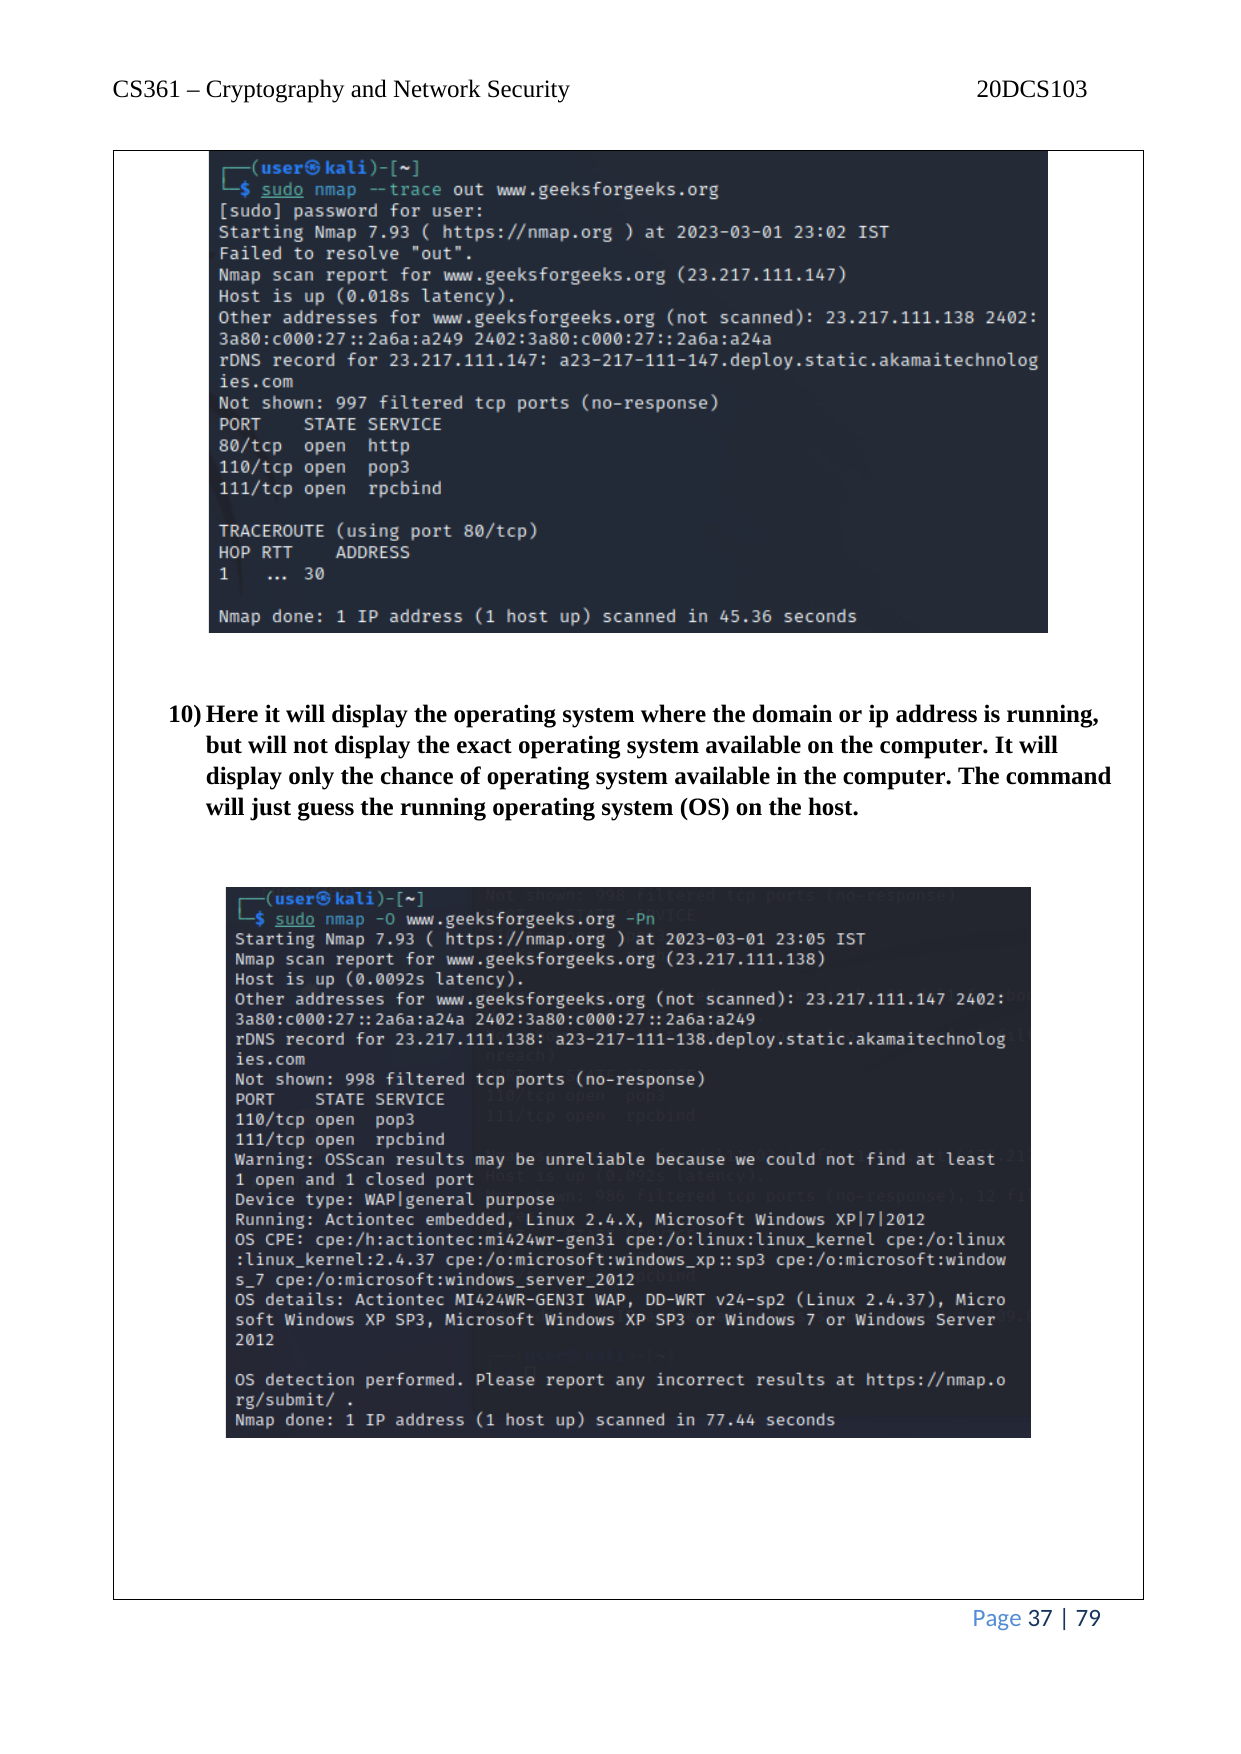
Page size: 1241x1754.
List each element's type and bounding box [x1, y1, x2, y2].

picture [208, 151, 1048, 633]
picture [225, 887, 1031, 1438]
table_cell [114, 151, 1143, 1599]
